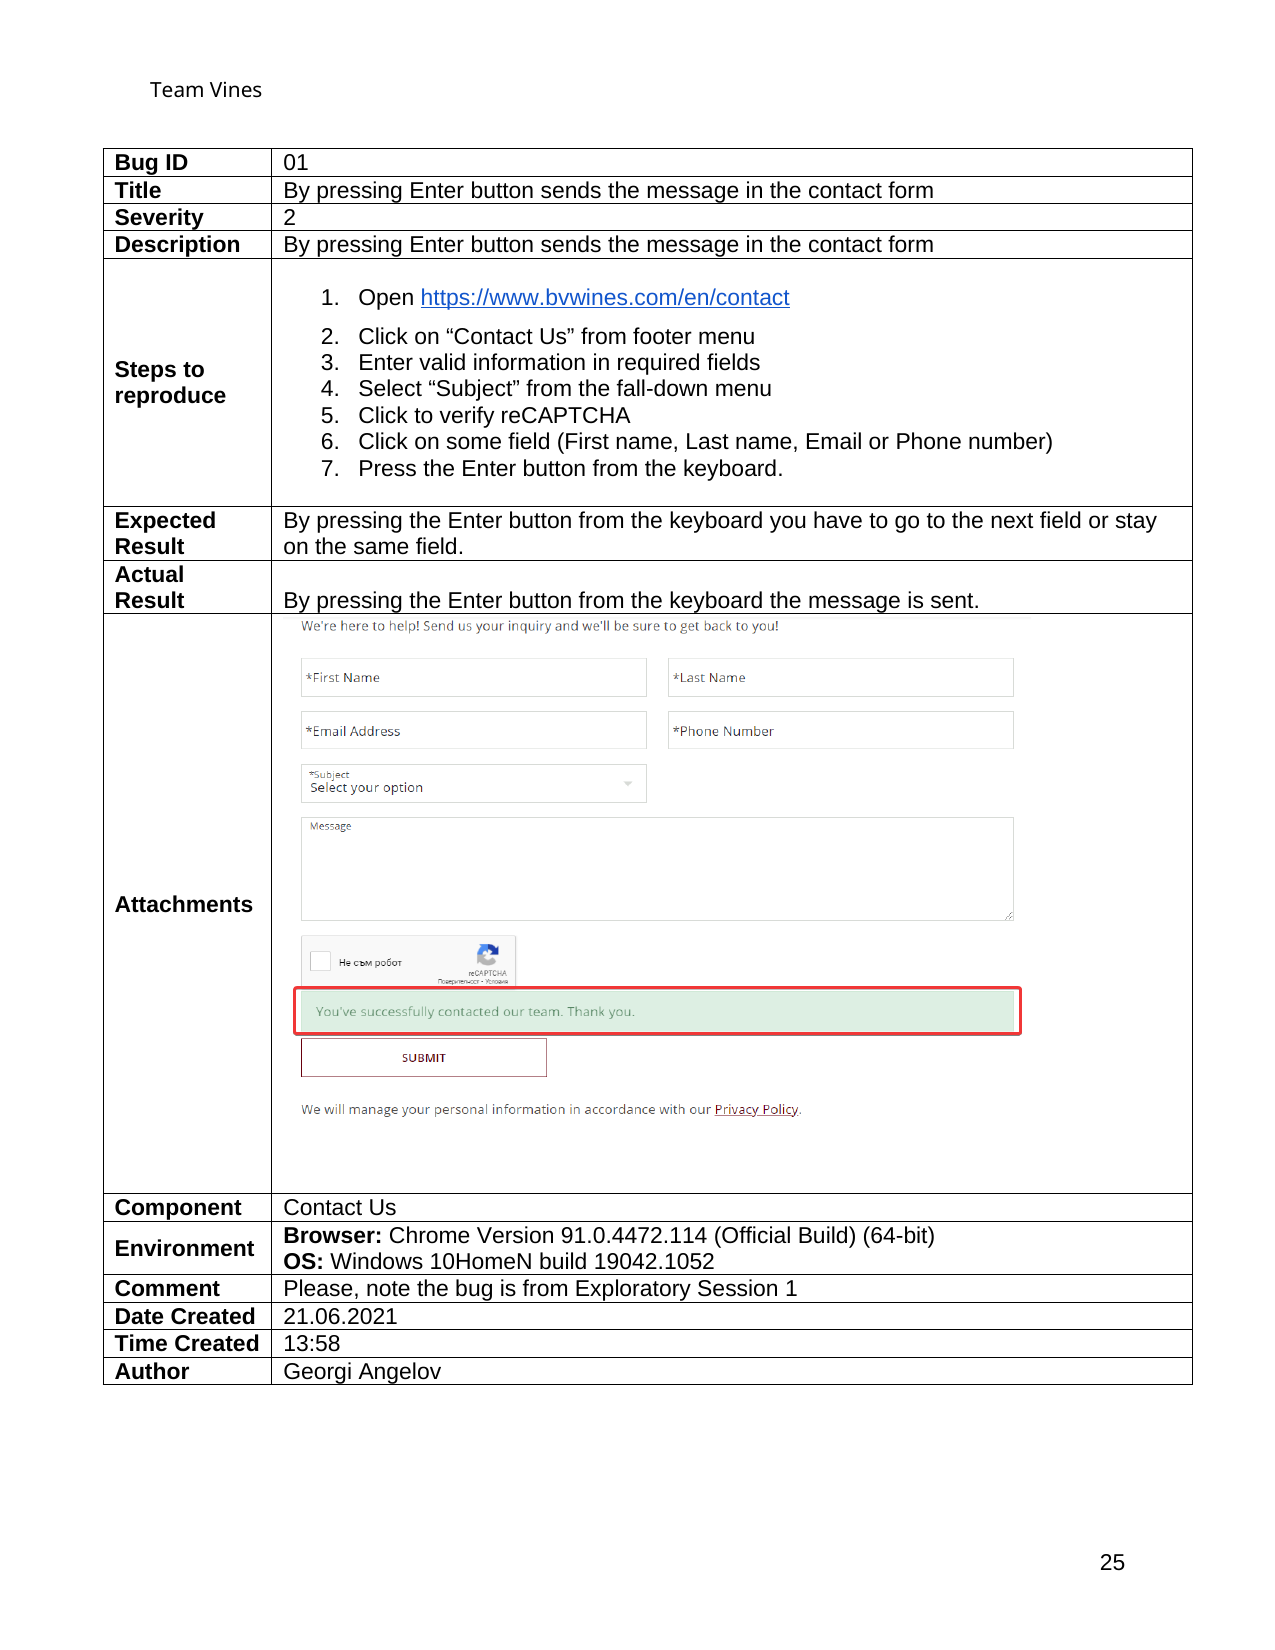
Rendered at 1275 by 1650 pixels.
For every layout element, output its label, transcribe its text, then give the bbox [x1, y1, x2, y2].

table_cell Author [104, 1358, 271, 1384]
table_cell Attachments [104, 614, 271, 1193]
picture [283, 614, 1032, 1141]
table_cell By pressing the Enter button from the keyboard the message is sent. [272, 561, 1192, 613]
table_header Bug ID [104, 149, 271, 176]
table_cell Steps to reproduce [104, 259, 271, 506]
table_cell Please, note the bug is from Exploratory Session 1 [272, 1275, 1192, 1302]
table_cell Comment [104, 1275, 271, 1302]
table_cell Environment [104, 1222, 271, 1274]
table_cell Browser: Chrome Version 91.0.4472.114 (Official Build) (64-bit) OS: Windows 10HomeN build 19042.1052 [272, 1222, 1192, 1274]
table_cell Time Created [104, 1330, 271, 1357]
table_cell 13:58 [272, 1330, 1192, 1357]
table_cell 21.06.2021 [272, 1303, 1192, 1329]
table_cell Title [104, 177, 271, 203]
table_cell By pressing the Enter button from the keyboard you have to go to the next field or stay on the same field. [272, 507, 1192, 559]
table_cell [272, 614, 1192, 1193]
table_cell Open https://www.bvwines.com/en/contact Click on “Contact Us” from footer menu Enter valid information in required fields Select “Subject” from the fall-down menu Click to verify reCAPTCHA Click on some field (First name, Last name, Email or Phone number) Press the Enter button from the keyboard. [272, 259, 1192, 506]
table_cell Date Created [104, 1303, 271, 1329]
table_cell Georgi Angelov [272, 1358, 1192, 1384]
table_cell Actual Result [104, 561, 271, 613]
table_cell Contact Us [272, 1194, 1192, 1221]
table_cell Expected Result [104, 507, 271, 559]
table_cell Severity [104, 204, 271, 230]
table_cell Description [104, 231, 271, 258]
table_header 01 [272, 149, 1192, 176]
table_cell By pressing Enter button sends the message in the contact form [272, 177, 1192, 203]
table_cell 2 [272, 204, 1192, 230]
table_cell Component [104, 1194, 271, 1221]
table_cell By pressing Enter button sends the message in the contact form [272, 231, 1192, 258]
